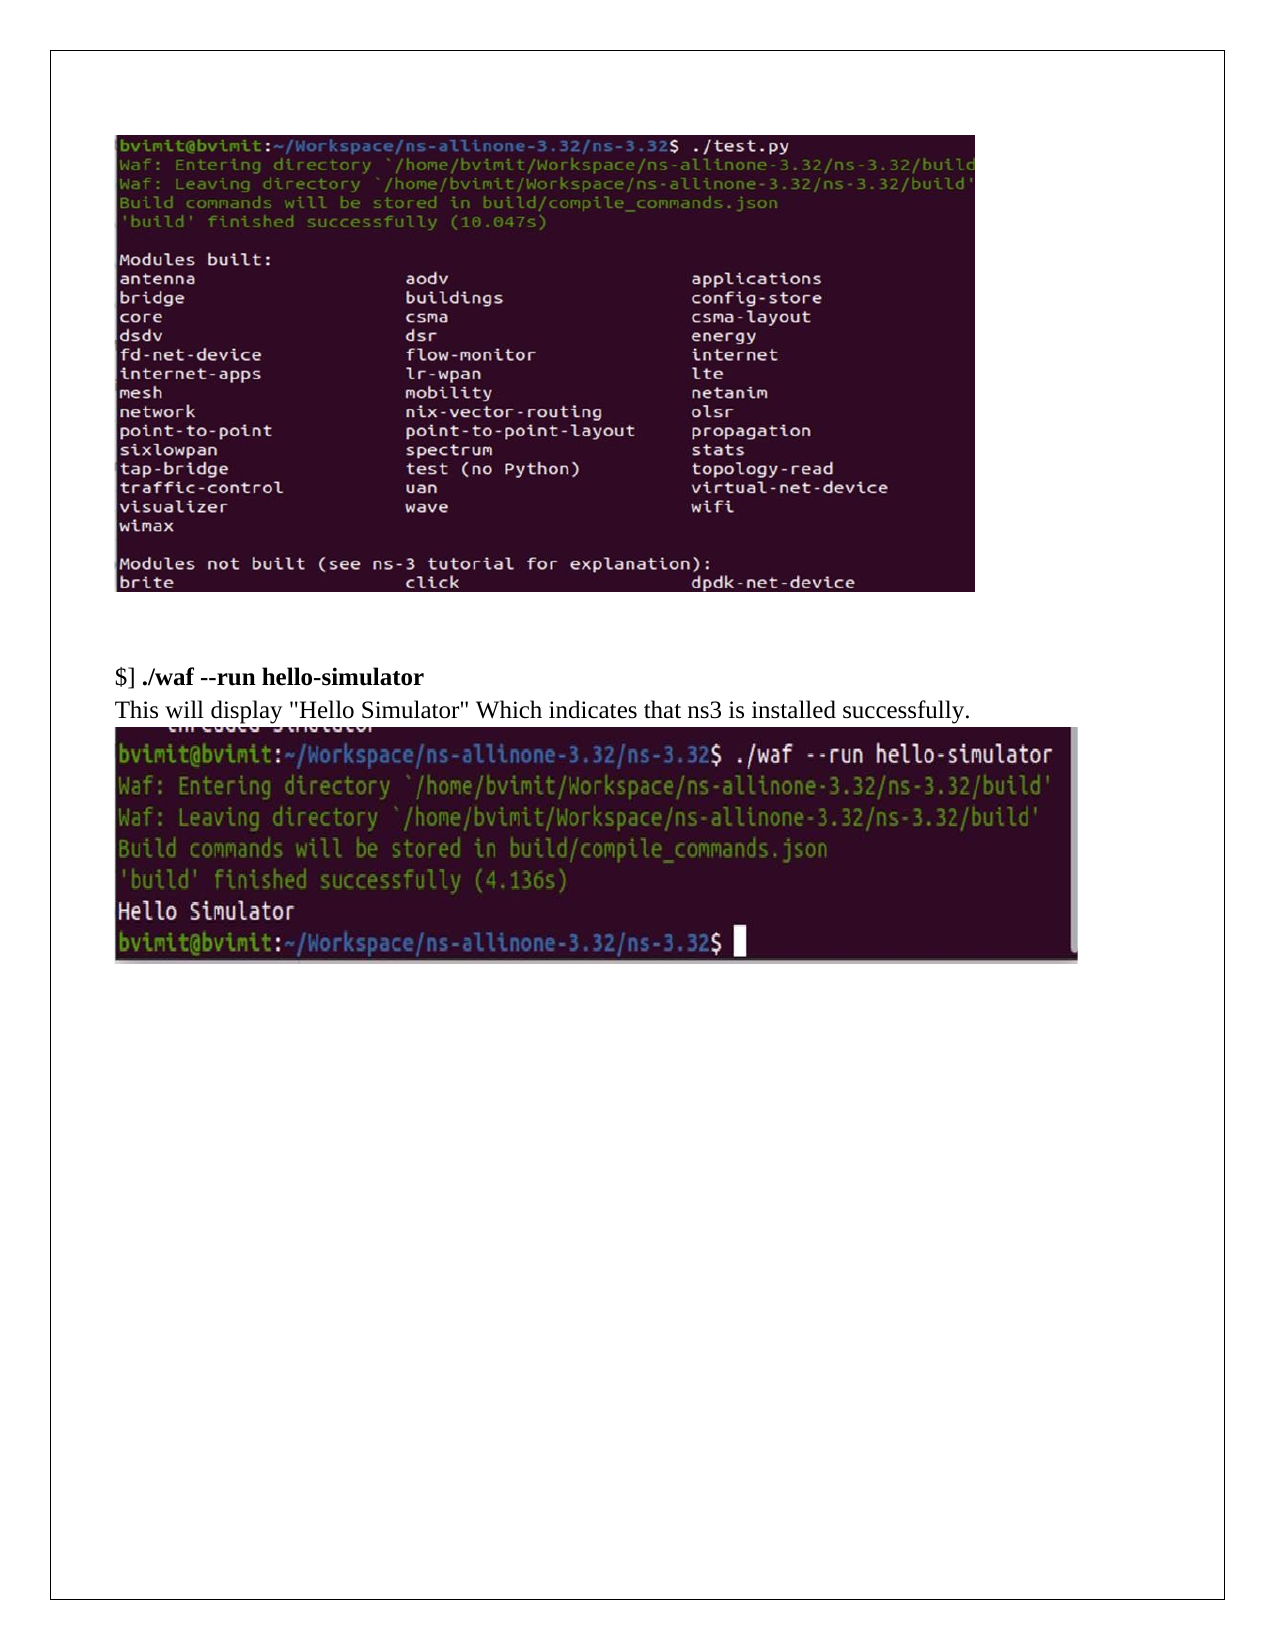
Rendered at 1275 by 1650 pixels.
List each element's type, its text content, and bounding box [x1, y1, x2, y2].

text This will display "Hello Simulator" Which indicates that ns3 is installed successfully. [114, 695, 1223, 724]
text $] ./waf --run hello-simulator [114, 662, 1223, 691]
picture [114, 135, 975, 592]
picture [114, 727, 1078, 964]
